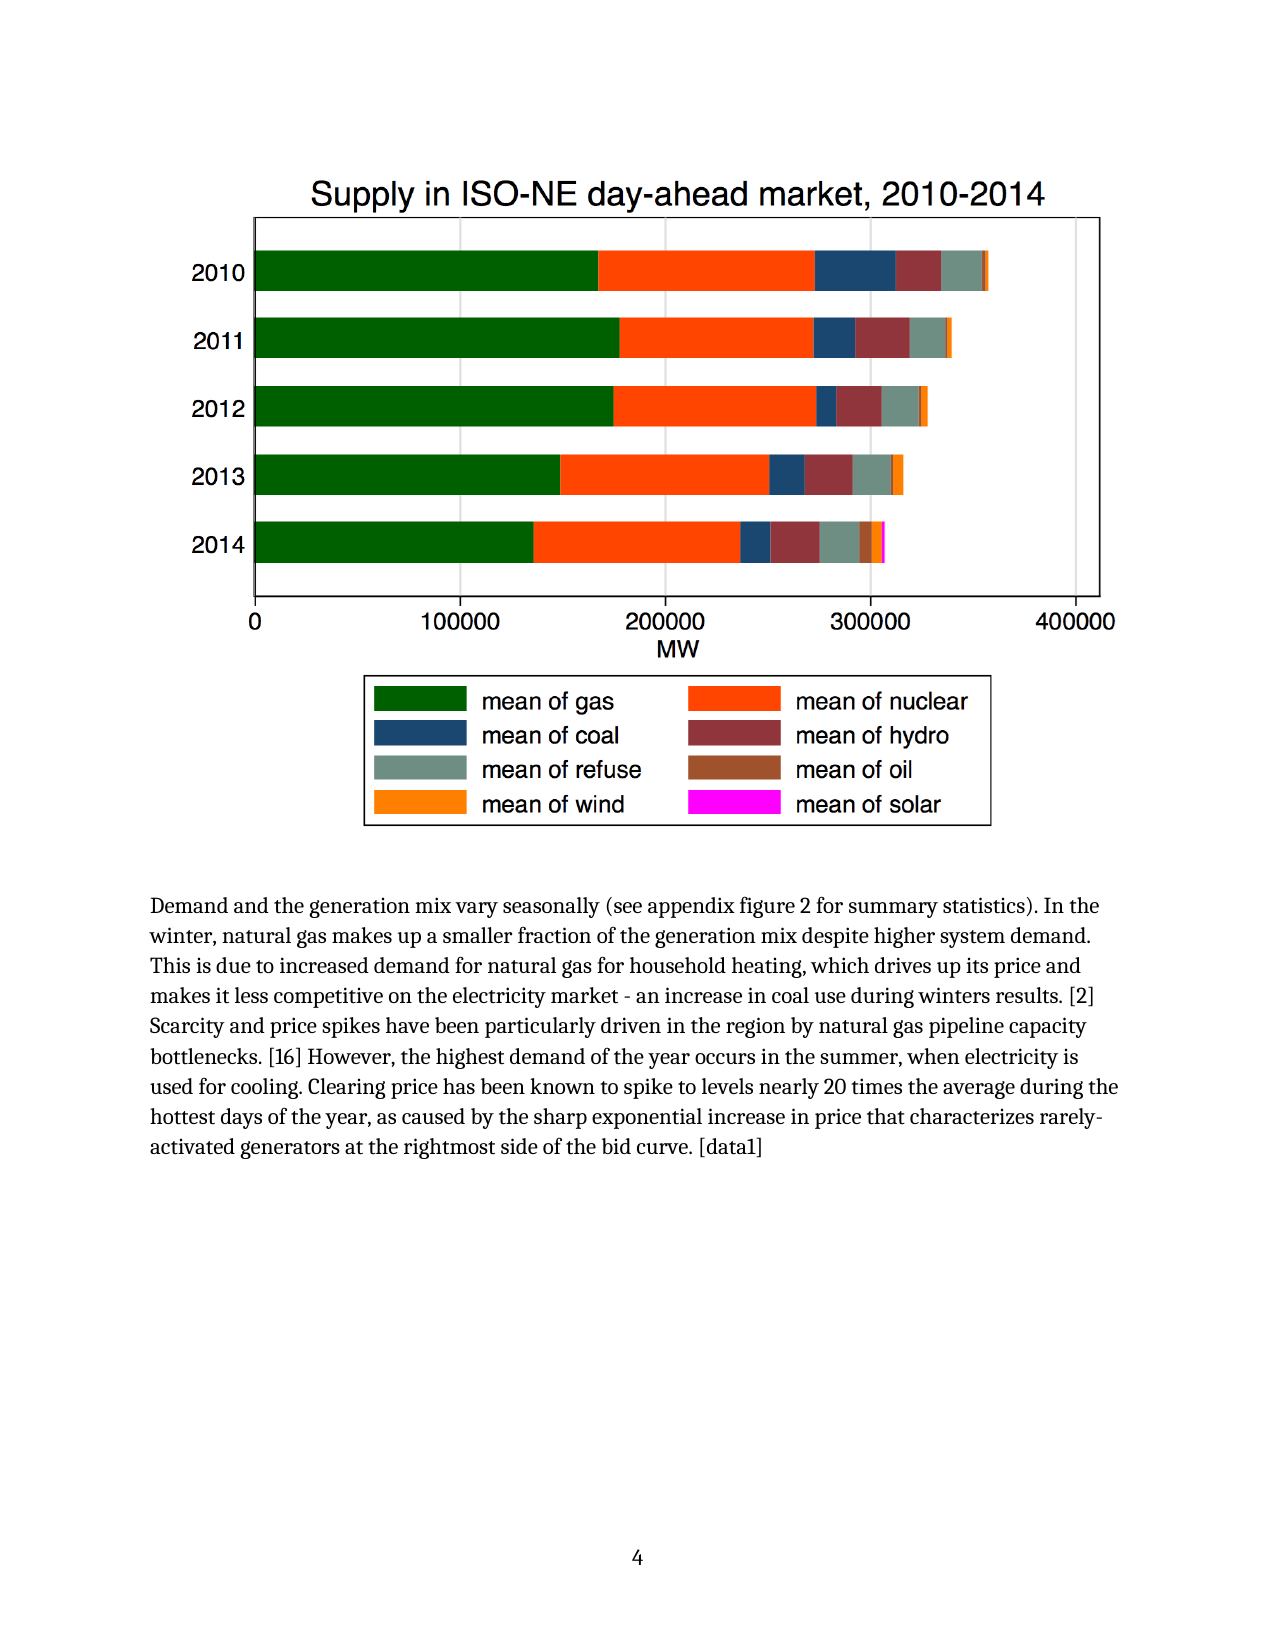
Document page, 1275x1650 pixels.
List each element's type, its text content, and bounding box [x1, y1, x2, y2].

text Demand and the generation mix vary seasonally (see appendix figure 2 for summary statistics). In the winter, natural gas makes up a smaller fraction of the generation mix despite higher system demand. This is due to increased demand for natural gas for household heating, which drives up its price and makes it less competitive on the electricity market - an increase in coal use during winters results. [2] Scarcity and price spikes have been particularly driven in the region by natural gas pipeline capacity bottlenecks. [16] However, the highest demand of the year occurs in the summer, when electricity is used for cooling. Clearing price has been known to spike to levels nearly 20 times the average during the hottest days of the year, as caused by the sharp exponential increase in price that characterizes rarely-activated generators at the rightmost side of the bid curve. [data1] [150, 892, 1125, 1160]
picture [150, 150, 1125, 859]
